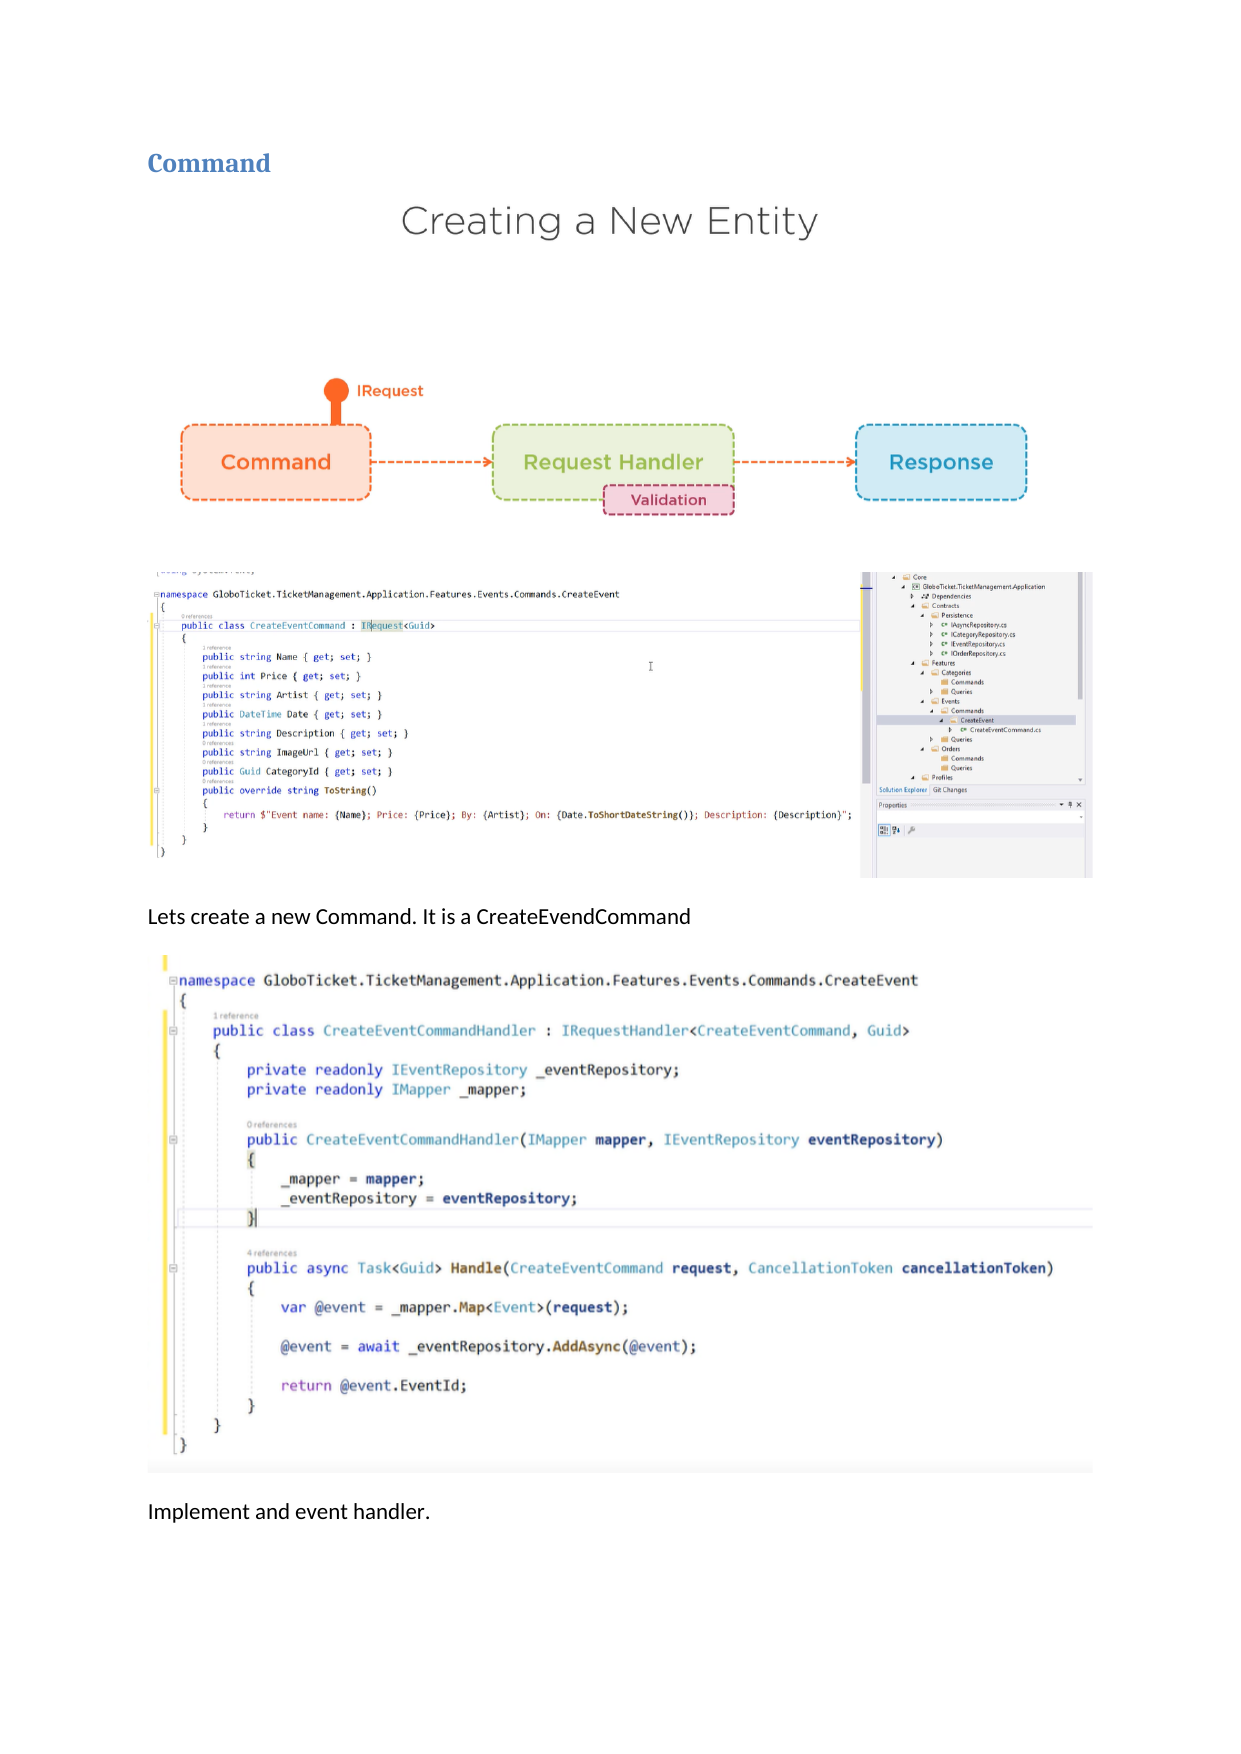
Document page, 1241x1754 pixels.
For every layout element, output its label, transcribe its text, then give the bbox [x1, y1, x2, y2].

picture [147, 955, 1093, 1473]
text Implement and event handler. [148, 1497, 1093, 1525]
text Lets create a new Command. It is a CreateEvendCommand [148, 902, 1093, 930]
picture [147, 572, 1093, 878]
subtitle Command [148, 148, 1093, 179]
picture [147, 183, 1093, 548]
